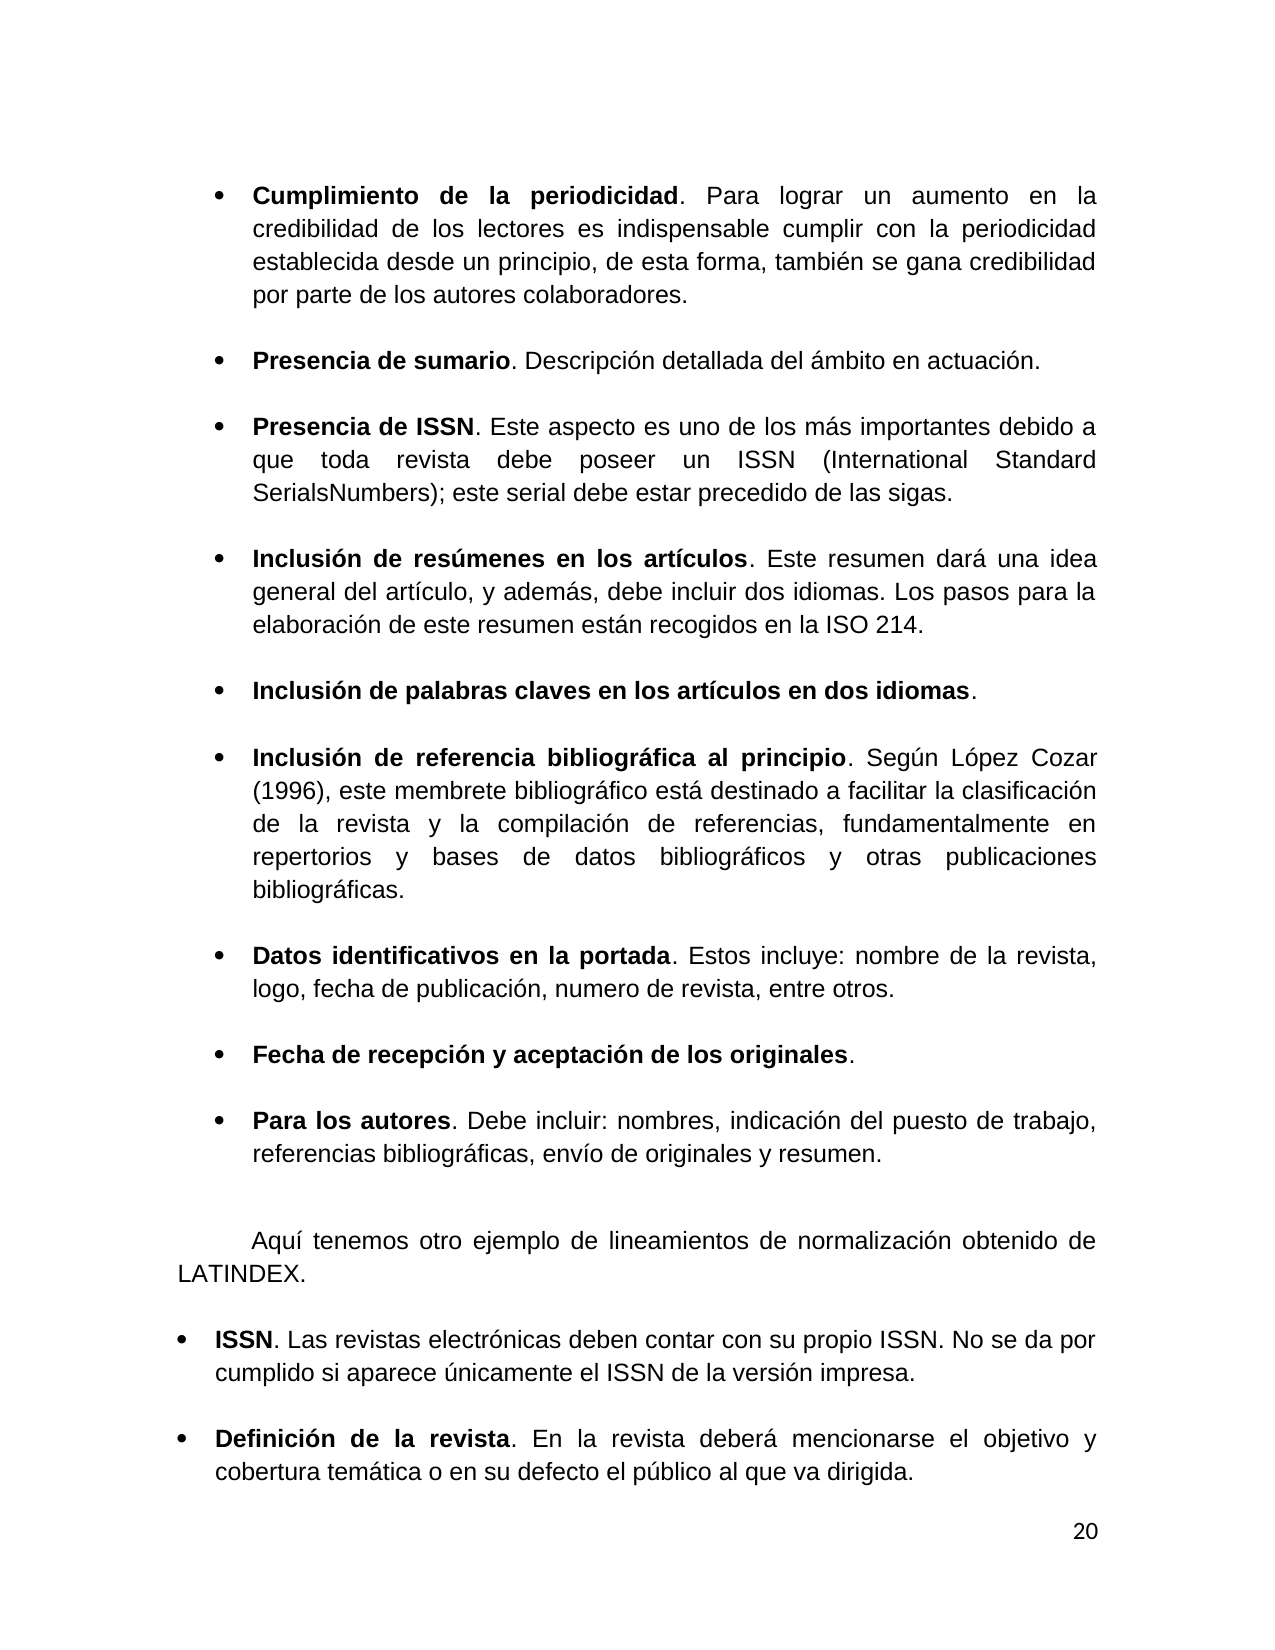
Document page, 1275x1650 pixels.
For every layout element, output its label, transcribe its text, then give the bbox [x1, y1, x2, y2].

list Presencia de sumario. Descripción detallada del ámbito en actuación. [215, 346, 1098, 375]
list Presencia de ISSN. Este aspecto es uno de los más importantes debido a que toda revista debe poseer un ISSN (International Standard SerialsNumbers); este serial debe estar precedido de las sigas. [215, 412, 1098, 507]
list Inclusión de referencia bibliográfica al principio. Según López Cozar (1996), este membrete bibliográfico está destinado a facilitar la clasificación de la revista y la compilación de referencias, fundamentalmente en repertorios y bases de datos bibliográficos y otras publicaciones bibliográficas. [215, 742, 1098, 903]
list ISSN. Las revistas electrónicas deben contar con su propio ISSN. No se da por cumplido si aparece únicamente el ISSN de la versión impresa. [177, 1325, 1098, 1387]
list Cumplimiento de la periodicidad. Para lograr un aumento en la credibilidad de los lectores es indispensable cumplir con la periodicidad establecida desde un principio, de esta forma, también se gana credibilidad por parte de los autores colaboradores. [215, 181, 1098, 308]
list Para los autores. Debe incluir: nombres, indicación del puesto de trabajo, referencias bibliográficas, envío de originales y resumen. [215, 1106, 1098, 1168]
list Datos identificativos en la portada. Estos incluye: nombre de la revista, logo, fecha de publicación, numero de revista, entre otros. [215, 941, 1098, 1003]
text Aquí tenemos otro ejemplo de lineamientos de normalización obtenido de LATINDEX. [177, 1226, 1098, 1288]
list Inclusión de palabras claves en los artículos en dos idiomas. [215, 676, 1098, 705]
list Inclusión de resúmenes en los artículos. Este resumen dará una idea general del artículo, y además, debe incluir dos idiomas. Los pasos para la elaboración de este resumen están recogidos en la ISO 214. [215, 544, 1098, 639]
list Definición de la revista. En la revista deberá mencionarse el objetivo y cobertura temática o en su defecto el público al que va dirigida. [177, 1424, 1098, 1486]
list Fecha de recepción y aceptación de los originales. [215, 1040, 1098, 1069]
